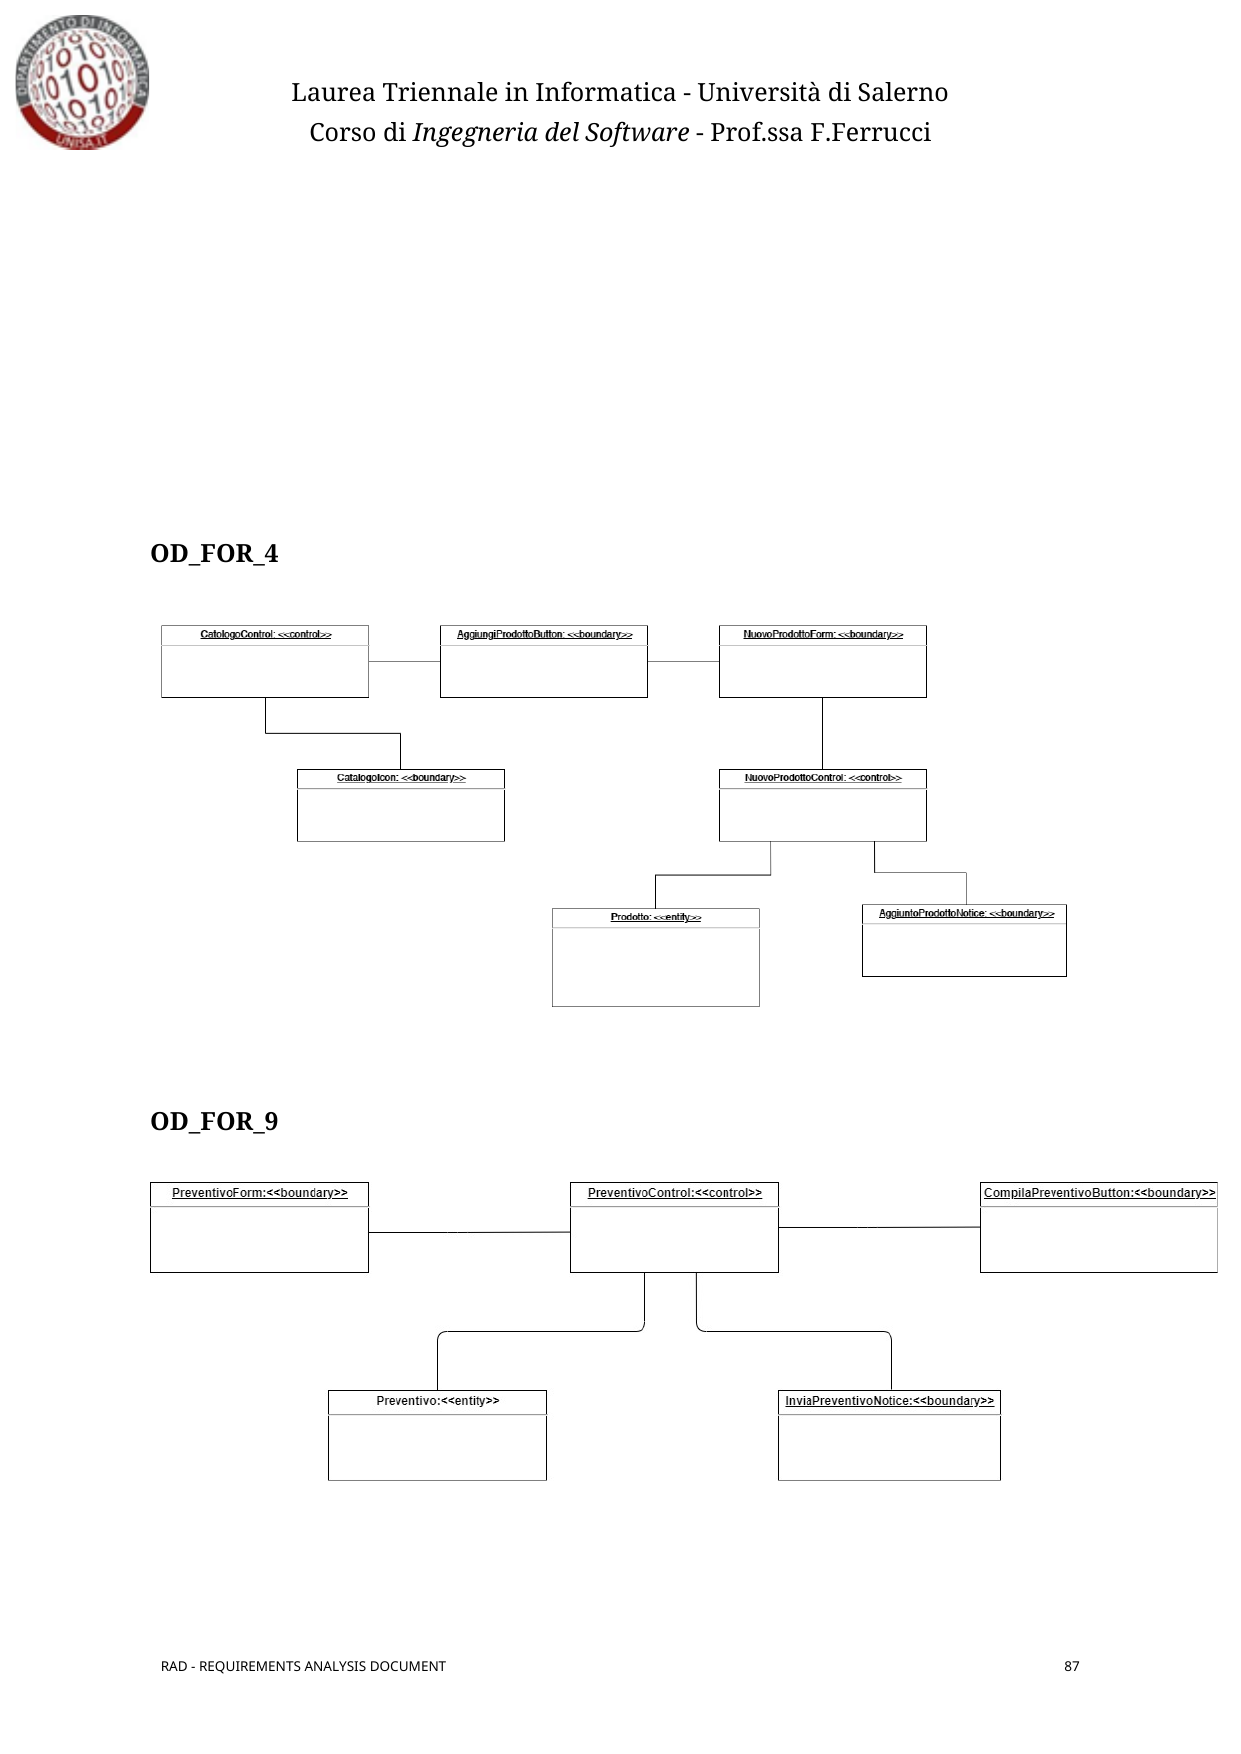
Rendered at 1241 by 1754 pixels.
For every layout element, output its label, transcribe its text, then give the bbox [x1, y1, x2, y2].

text OD_FOR_4 [150, 536, 1090, 570]
text OD_FOR_9 [150, 1104, 1090, 1138]
picture [150, 1182, 1218, 1481]
picture [150, 614, 1091, 1022]
picture [15, 15, 150, 150]
